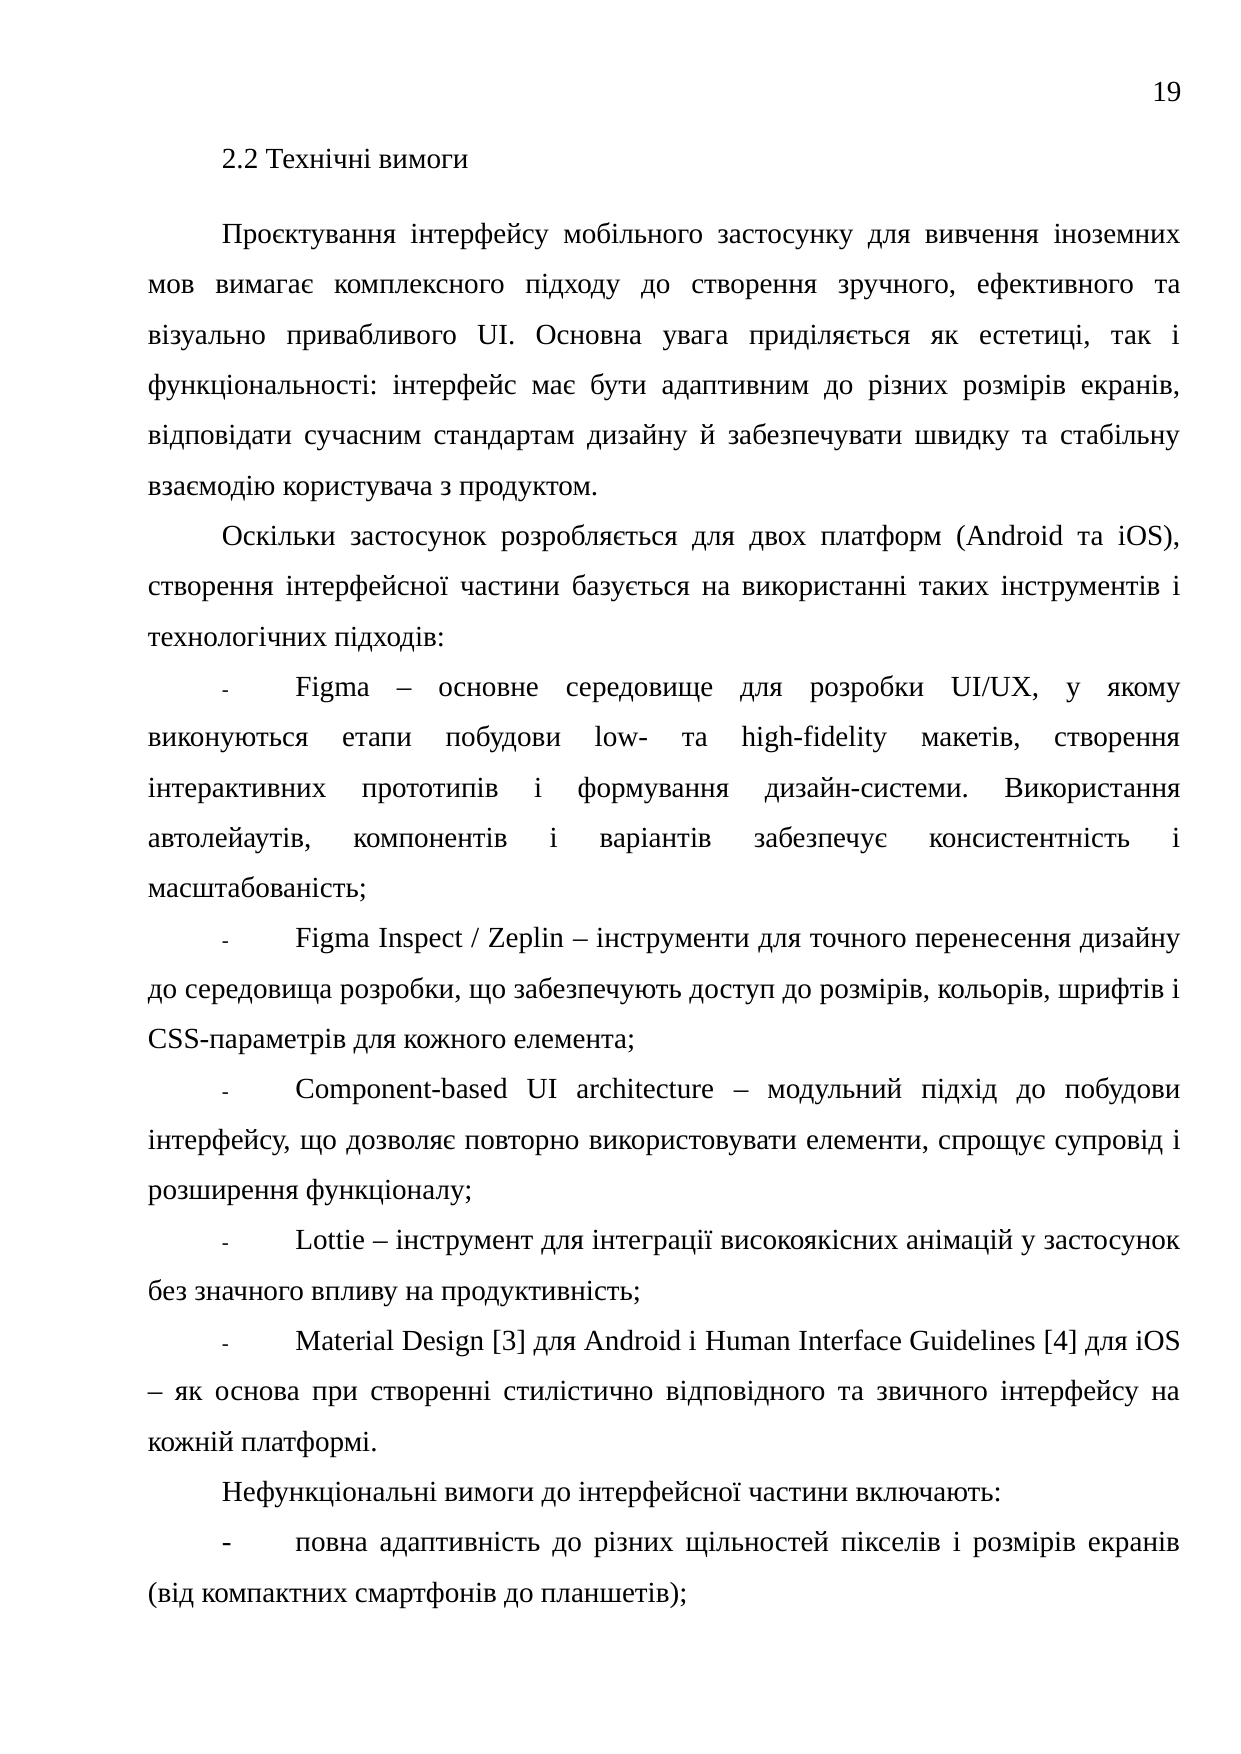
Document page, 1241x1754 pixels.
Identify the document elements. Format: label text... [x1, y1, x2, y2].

list Figma – основне середовище для розробки UI/UX, у якому виконуються етапи побудови low- та high-fidelity макетів, створення інтерактивних прототипів і формування дизайн-системи. Використання автолейаутів, компонентів і варіантів забезпечує консистентність і масштабованість; [148, 669, 1181, 904]
list Lottie – інструмент для інтеграції високоякісних анімацій у застосунок без значного впливу на продуктивність; [148, 1222, 1181, 1306]
list Component-based UI architecture – модульний підхід до побудови інтерфейсу, що дозволяє повторно використовувати елементи, спрощує супровід і розширення функціоналу; [148, 1072, 1181, 1206]
text Проєктування інтерфейсу мобільного застосунку для вивчення іноземних мов вимагає комплексного підходу до створення зручного, ефективного та візуально привабливого UI. Основна увага приділяється як естетиці, так і функціональності: інтерфейс має бути адаптивним до різних розмірів екранів, відповідати сучасним стандартам дизайну й забезпечувати швидку та стабільну взаємодію користувача з продуктом. [148, 216, 1181, 501]
list Figma Inspect / Zeplin – інструменти для точного перенесення дизайну до середовища розробки, що забезпечують доступ до розмірів, кольорів, шрифтів і CSS-параметрів для кожного елемента; [148, 921, 1181, 1055]
list повна адаптивність до різних щільностей пікселів і розмірів екранів (від компактних смартфонів до планшетів); [148, 1524, 1181, 1608]
text Оскільки застосунок розробляється для двох платформ (Android та iOS), створення інтерфейсної частини базується на використанні таких інструментів і технологічних підходів: [148, 518, 1181, 652]
list Material Design [3] для Android і Human Interface Guidelines [4] для iOS – як основа при створенні стилістично відповідного та звичного інтерфейсу на кожній платформі. [148, 1323, 1181, 1457]
subtitle 2.2 Технічні вимоги [148, 141, 1181, 174]
text Нефункціональні вимоги до інтерфейсної частини включають: [148, 1474, 1181, 1508]
